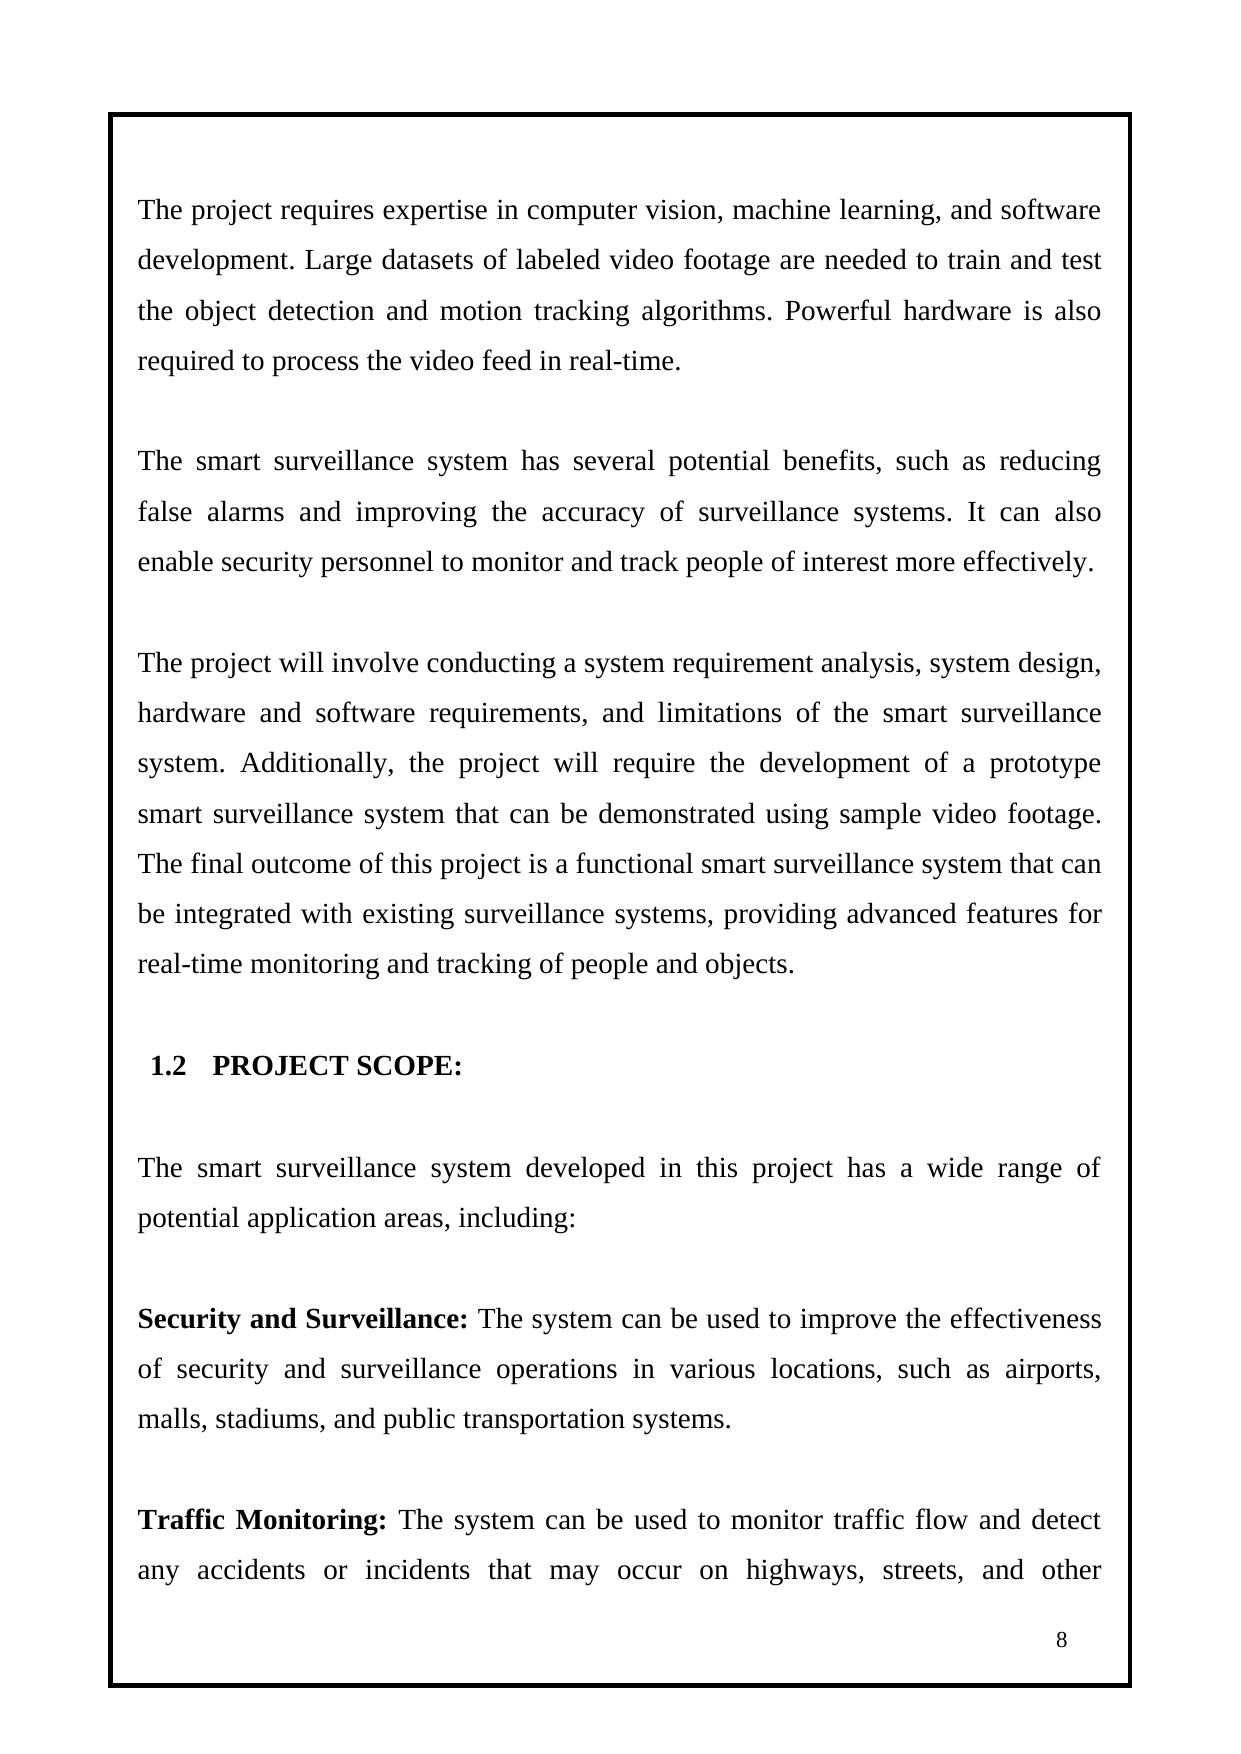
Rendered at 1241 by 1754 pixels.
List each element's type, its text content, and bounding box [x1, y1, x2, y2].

text The smart surveillance system developed in this project has a wide range of potential application areas, including: [137, 1150, 1103, 1234]
text The project will involve conducting a system requirement analysis, system design, hardware and software requirements, and limitations of the smart surveillance system. Additionally, the project will require the development of a prototype smart surveillance system that can be demonstrated using sample video footage. The final outcome of this project is a functional smart surveillance system that can be integrated with existing surveillance systems, providing advanced features for real-time monitoring and tracking of people and objects. [137, 645, 1103, 980]
text The smart surveillance system has several potential benefits, such as reducing false alarms and improving the accuracy of surveillance systems. It can also enable security personnel to monitor and track people of interest more effectively. [137, 443, 1103, 578]
text Security and Surveillance: The system can be used to improve the effectiveness of security and surveillance operations in various locations, such as airports, malls, stadiums, and public transportation systems. [137, 1301, 1103, 1435]
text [137, 1502, 1103, 1586]
list PROJECT SCOPE: [150, 1048, 1103, 1082]
text The project requires expertise in computer vision, machine learning, and software development. Large datasets of labeled video footage are needed to train and test the object detection and motion tracking algorithms. Powerful hardware is also required to process the video feed in real-time. [137, 192, 1103, 376]
